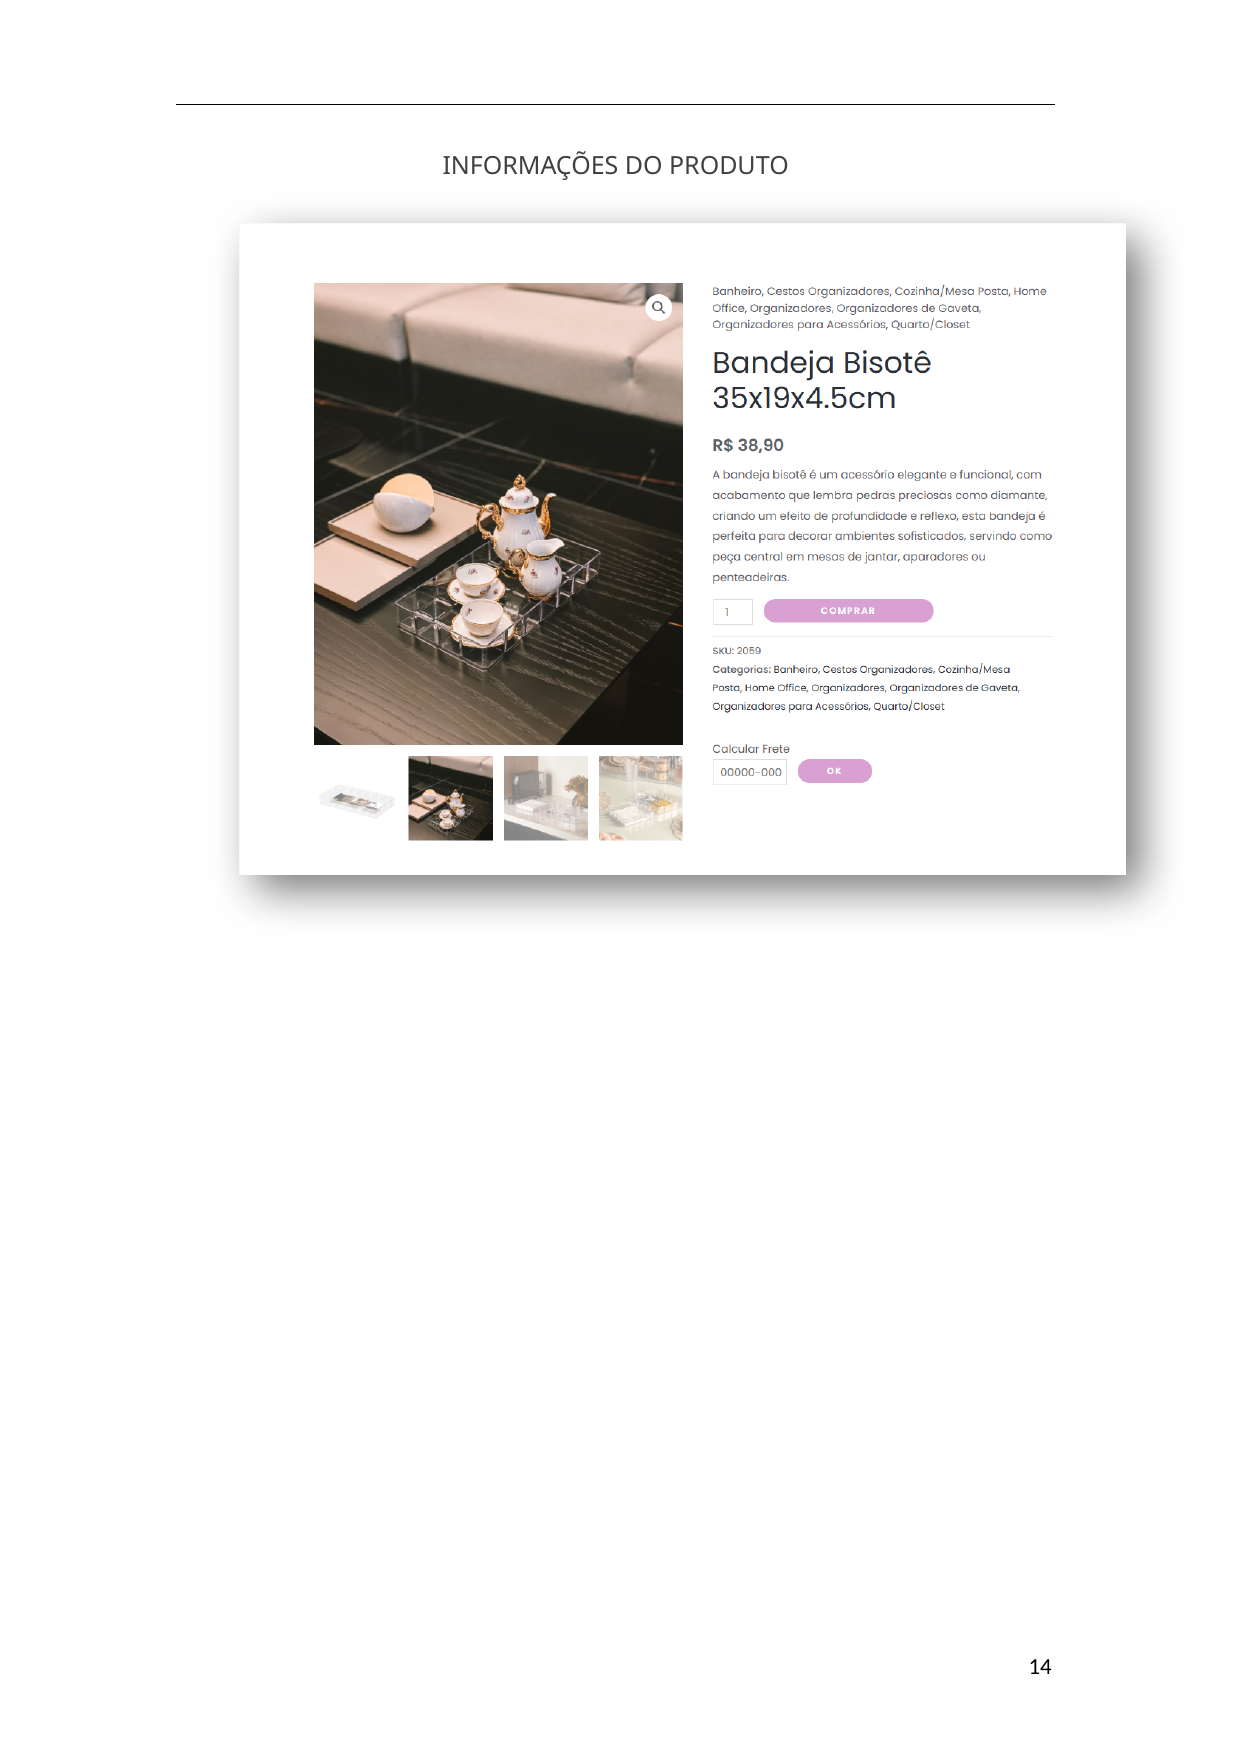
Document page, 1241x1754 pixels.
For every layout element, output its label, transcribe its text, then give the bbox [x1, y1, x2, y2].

subtitle INFORMAÇÕES DO PRODUTO [176, 148, 1055, 182]
picture [239, 223, 1126, 875]
